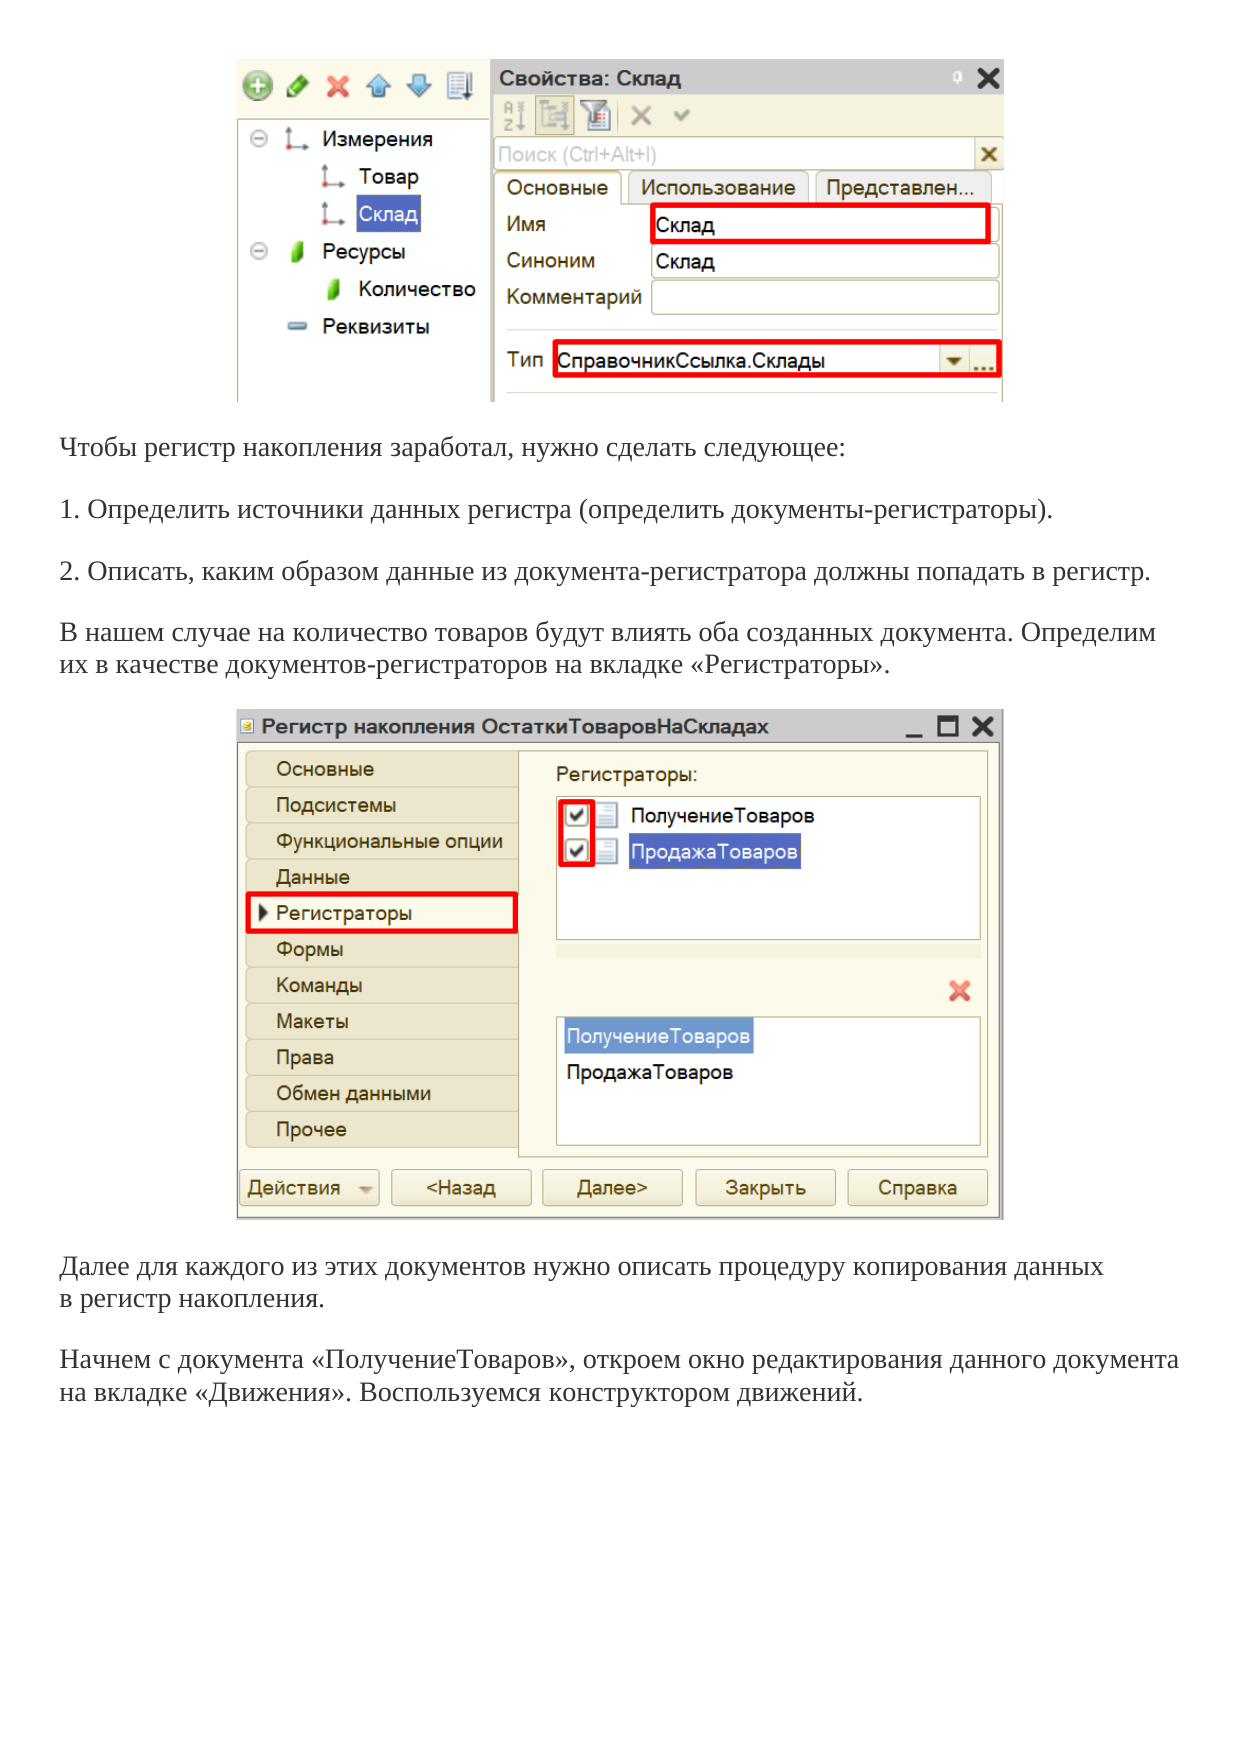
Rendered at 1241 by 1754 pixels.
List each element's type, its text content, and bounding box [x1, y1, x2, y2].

text Чтобы регистр накопления заработал, нужно сделать следующее: [59, 430, 1181, 463]
picture [236, 709, 1004, 1220]
picture [236, 59, 1004, 402]
text 2. Описать, каким образом данные из документа-регистратора должны попадать в регистр. [59, 553, 1181, 586]
text Начнем с документа «ПолучениеТоваров», откроем окно редактирования данного документа на вкладке «Движения». Воспользуемся конструктором движений. [59, 1342, 1181, 1407]
text Далее для каждого из этих документов нужно описать процедуру копирования данных в регистр накопления. [59, 1248, 1181, 1313]
text 1. Определить источники данных регистра (определить документы-регистраторы). [59, 492, 1181, 524]
text В нашем случае на количество товаров будут влиять оба созданных документа. Определим их в качестве документов-регистраторов на вкладке «Регистраторы». [59, 615, 1181, 680]
